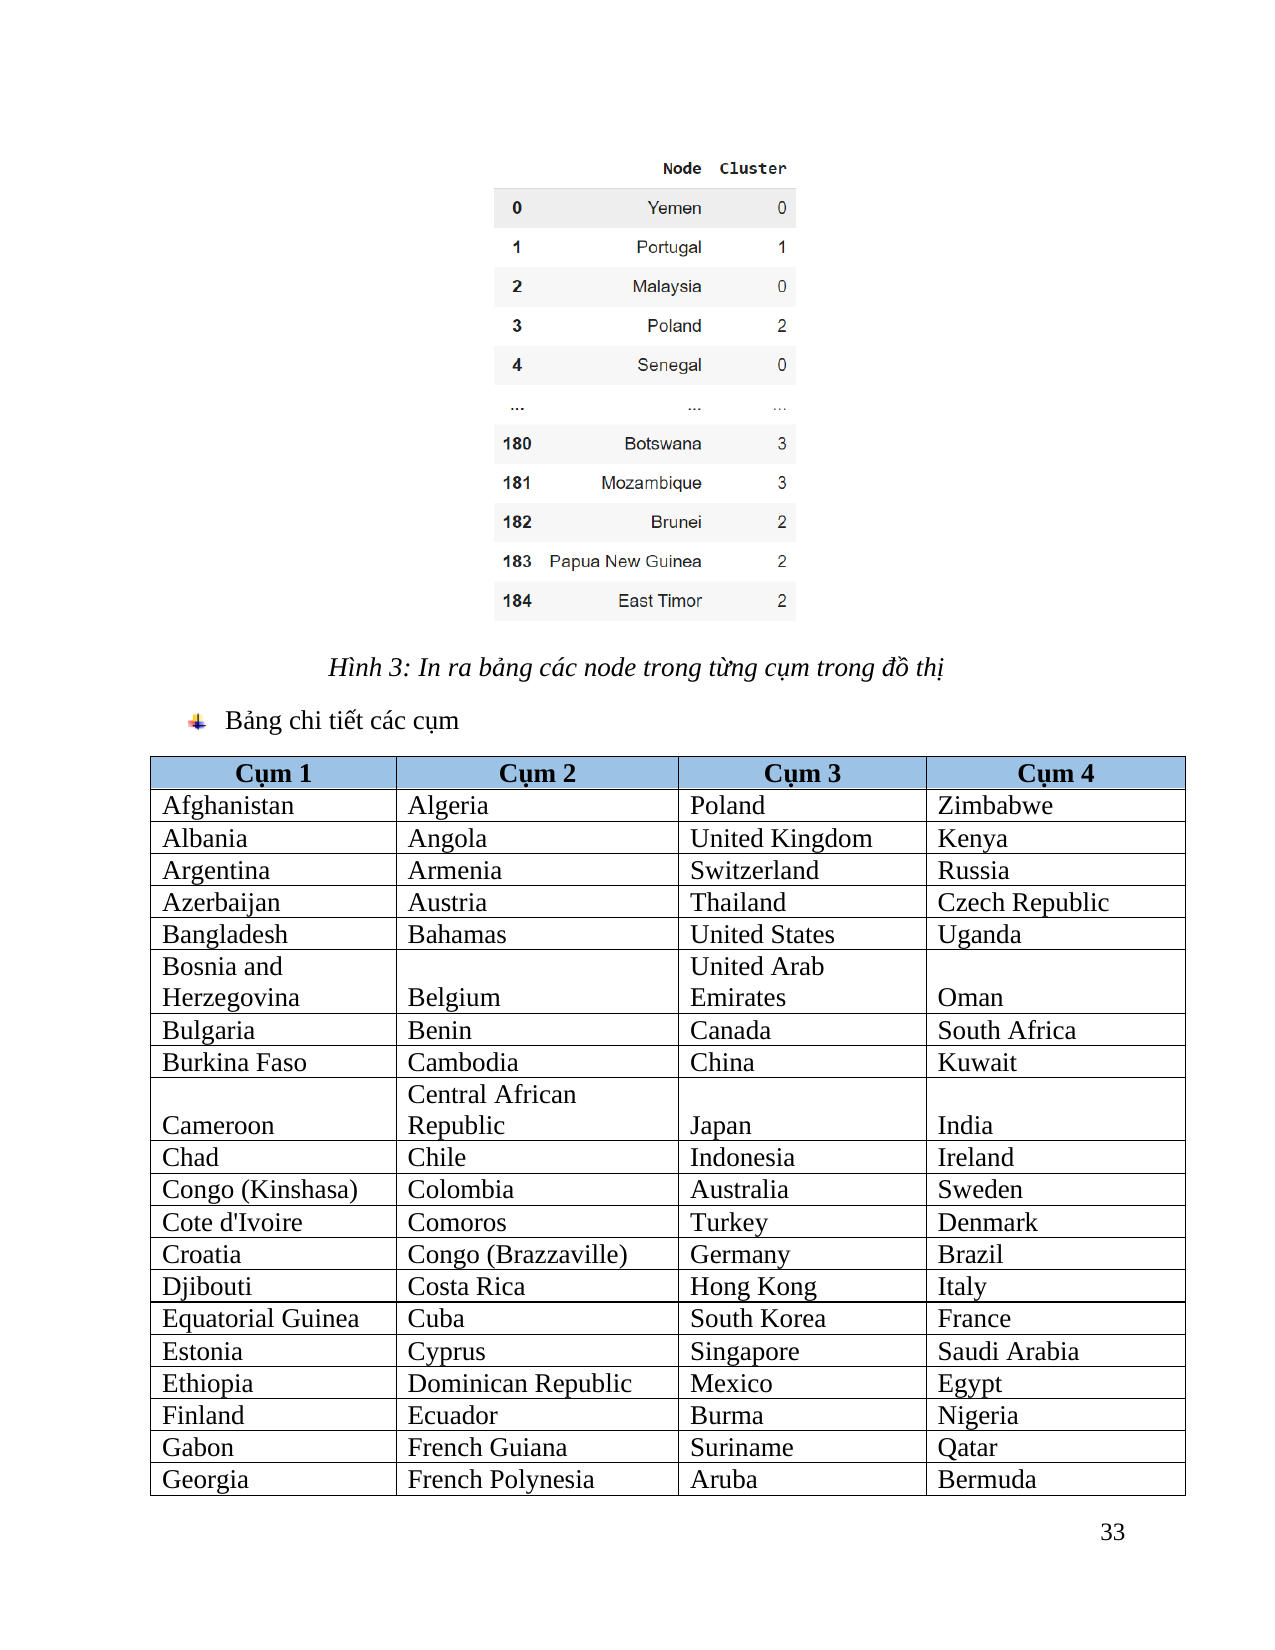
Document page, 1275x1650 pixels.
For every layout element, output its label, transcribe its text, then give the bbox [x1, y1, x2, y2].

table_cell Bangladesh [151, 918, 396, 949]
table_cell Turkey [679, 1206, 926, 1237]
table_header Cụm 2 [397, 757, 678, 788]
table_cell Finland [151, 1399, 396, 1430]
table_cell Russia [927, 854, 1185, 885]
table_cell Australia [679, 1174, 926, 1205]
table_cell Burma [679, 1399, 926, 1430]
table_cell Czech Republic [927, 886, 1185, 917]
table_cell Chad [151, 1141, 396, 1173]
table_cell Algeria [397, 790, 678, 821]
table_cell Ecuador [397, 1399, 678, 1430]
table_cell Azerbaijan [151, 886, 396, 917]
table_header Cụm 3 [679, 757, 926, 788]
table_cell Belgium [397, 950, 678, 1013]
table_cell Switzerland [679, 854, 926, 885]
table_cell Kuwait [927, 1046, 1185, 1077]
table_cell Japan [679, 1078, 926, 1140]
table_cell Armenia [397, 854, 678, 885]
table_cell Croatia [151, 1238, 396, 1269]
table_cell United Arab Emirates [679, 950, 926, 1013]
table_cell Ethiopia [151, 1367, 396, 1398]
table_cell Italy [927, 1270, 1185, 1301]
table_cell Nigeria [927, 1399, 1185, 1430]
table_cell Comoros [397, 1206, 678, 1237]
text Hình 3: In ra bảng các node trong từng cụm trong đồ thị [150, 651, 1125, 683]
table_cell Angola [397, 822, 678, 853]
table_cell Indonesia [679, 1141, 926, 1173]
table_cell Estonia [151, 1335, 396, 1366]
table_cell Equatorial Guinea [151, 1303, 396, 1333]
table_cell Aruba [679, 1463, 926, 1494]
table_cell Afghanistan [151, 790, 396, 821]
table_cell Cambodia [397, 1046, 678, 1077]
table_cell Hong Kong [679, 1270, 926, 1301]
table_cell Central African Republic [397, 1078, 678, 1140]
table_cell South Africa [927, 1014, 1185, 1045]
table_cell Congo (Brazzaville) [397, 1238, 678, 1269]
table_cell Colombia [397, 1174, 678, 1205]
table_cell Qatar [927, 1431, 1185, 1462]
table_cell French Polynesia [397, 1463, 678, 1494]
table_cell Germany [679, 1238, 926, 1269]
table_cell Congo (Kinshasa) [151, 1174, 396, 1205]
table_cell Albania [151, 822, 396, 853]
table_cell Costa Rica [397, 1270, 678, 1301]
table_cell Mexico [679, 1367, 926, 1398]
picture [188, 712, 206, 730]
table_cell China [679, 1046, 926, 1077]
table_cell Djibouti [151, 1270, 396, 1301]
table_cell Oman [927, 950, 1185, 1013]
list Bảng chi tiết các cụm [187, 704, 1125, 735]
table_cell Cote d'Ivoire [151, 1206, 396, 1237]
table_cell French Guiana [397, 1431, 678, 1462]
table_cell Bosnia and Herzegovina [151, 950, 396, 1013]
table_cell India [927, 1078, 1185, 1140]
table_cell Argentina [151, 854, 396, 885]
table_cell Saudi Arabia [927, 1335, 1185, 1366]
table_cell United Kingdom [679, 822, 926, 853]
table_cell Cameroon [151, 1078, 396, 1140]
table_cell Benin [397, 1014, 678, 1045]
table_cell Canada [679, 1014, 926, 1045]
table_cell Gabon [151, 1431, 396, 1462]
table_cell Suriname [679, 1431, 926, 1462]
table_cell Georgia [151, 1463, 396, 1494]
table_cell Poland [679, 790, 926, 821]
table_cell Sweden [927, 1174, 1185, 1205]
table_cell Chile [397, 1141, 678, 1173]
table_cell Austria [397, 886, 678, 917]
table_cell Thailand [679, 886, 926, 917]
table_cell Singapore [679, 1335, 926, 1366]
table_cell Cuba [397, 1303, 678, 1333]
table_cell Egypt [927, 1367, 1185, 1398]
table_cell Burkina Faso [151, 1046, 396, 1077]
table_cell Kenya [927, 822, 1185, 853]
table_cell Bermuda [927, 1463, 1185, 1494]
picture [476, 150, 800, 631]
table_cell Bulgaria [151, 1014, 396, 1045]
table_cell Dominican Republic [397, 1367, 678, 1398]
table_cell Brazil [927, 1238, 1185, 1269]
table_cell Zimbabwe [927, 790, 1185, 821]
table_cell France [927, 1303, 1185, 1333]
table_cell Bahamas [397, 918, 678, 949]
table_cell United States [679, 918, 926, 949]
table_header Cụm 4 [927, 757, 1185, 788]
table_cell Cyprus [397, 1335, 678, 1366]
table_cell South Korea [679, 1303, 926, 1333]
table_cell Denmark [927, 1206, 1185, 1237]
table_header Cụm 1 [151, 757, 396, 788]
table_cell Uganda [927, 918, 1185, 949]
table_cell Ireland [927, 1141, 1185, 1173]
